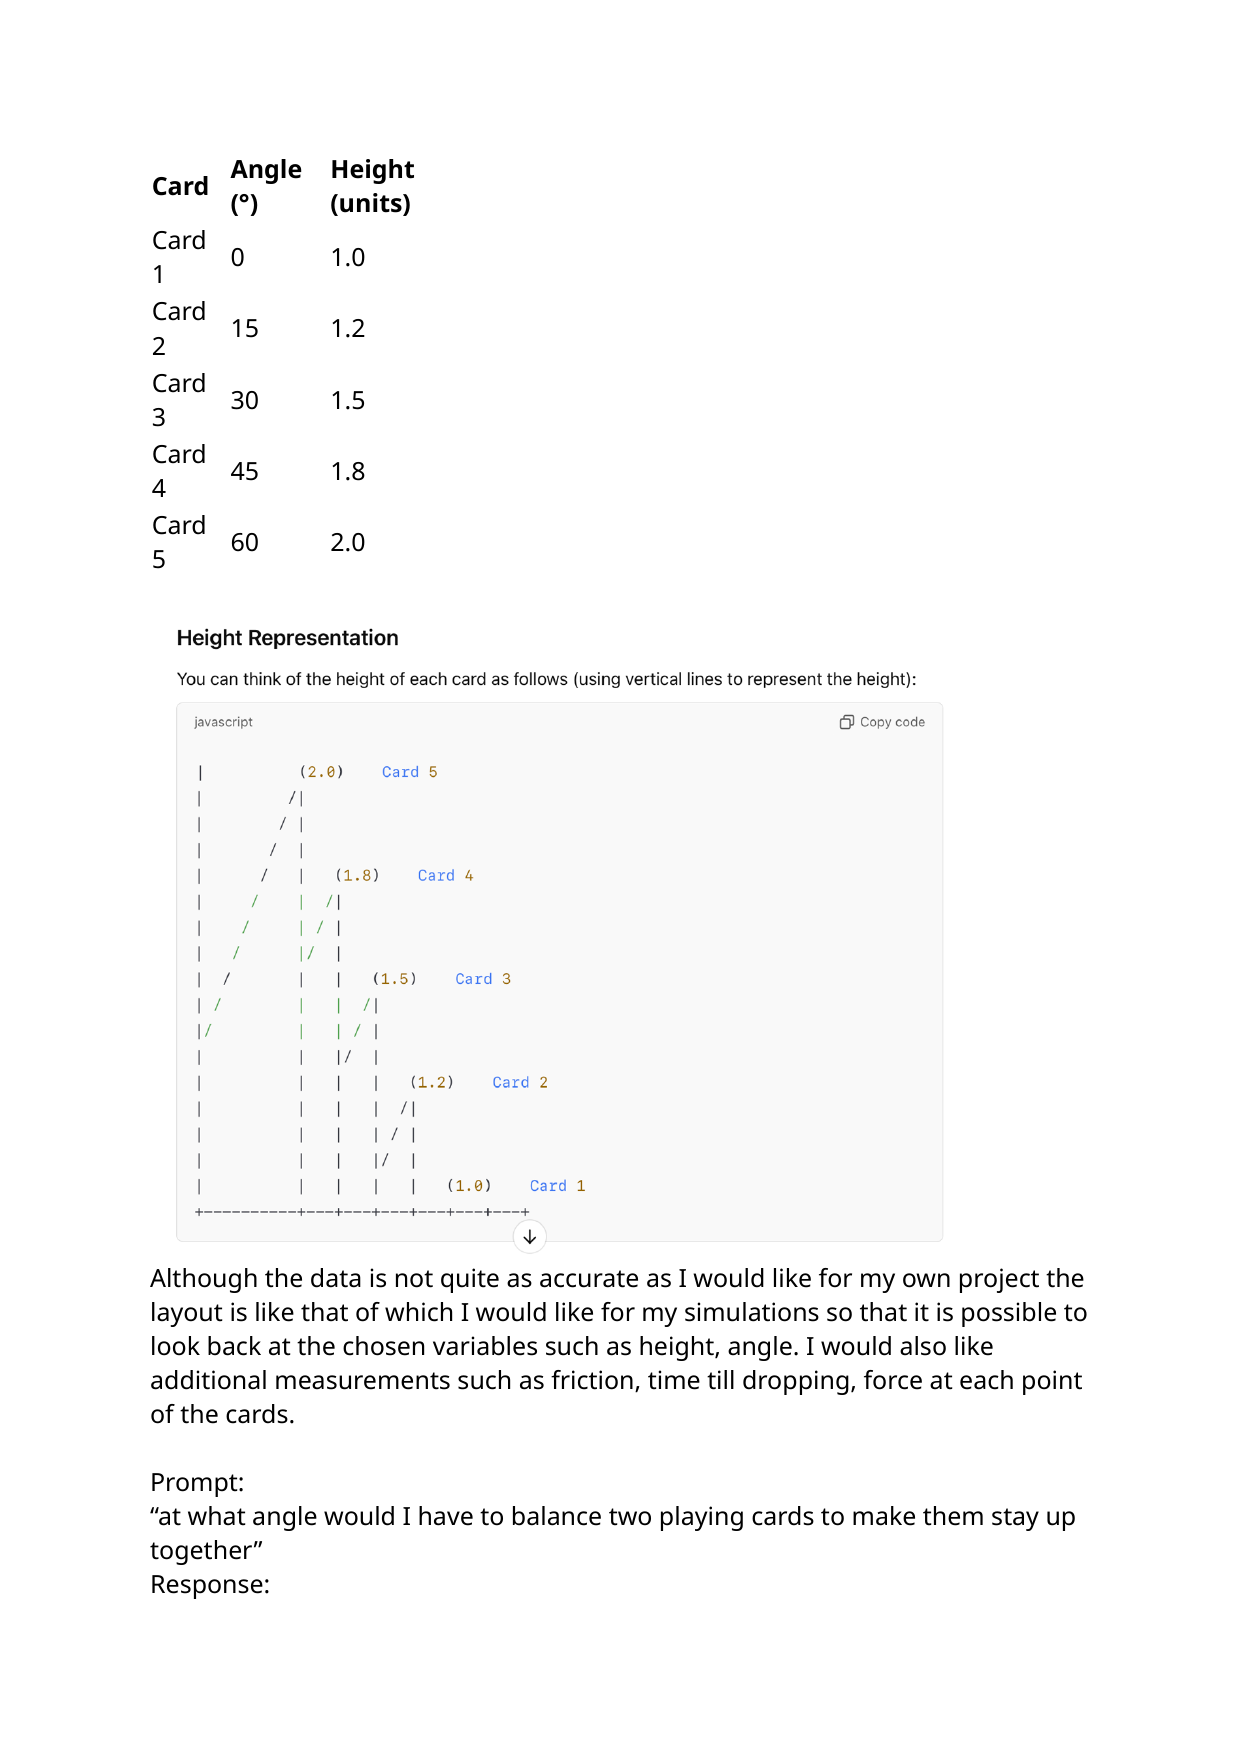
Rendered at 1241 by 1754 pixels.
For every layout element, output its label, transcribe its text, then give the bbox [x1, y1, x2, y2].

table_cell Card 5 [150, 506, 229, 577]
table_cell Card 3 [150, 364, 229, 435]
table_cell 1.2 [329, 293, 489, 364]
table_cell 60 [229, 506, 329, 577]
table_header Card [150, 150, 229, 221]
text Response: [150, 1567, 1090, 1601]
table_cell Card 1 [150, 221, 229, 292]
table_cell 15 [229, 293, 329, 364]
text Although the data is not quite as accurate as I would like for my own project the layout is like that of which I would like for my simulations so that it is possible to look back at the chosen variables such as height, angle. I would also like additional measurements such as friction, time till dropping, force at each point of the cards. [150, 1261, 1090, 1431]
table_cell Card 4 [150, 435, 229, 506]
table_cell 1.0 [329, 221, 489, 292]
table_header Angle (°) [229, 150, 329, 221]
table_header Height (units) [329, 150, 489, 221]
table_cell 30 [229, 364, 329, 435]
table_cell 1.8 [329, 435, 489, 506]
table_cell 0 [229, 221, 329, 292]
table_cell 2.0 [329, 506, 489, 577]
table_cell Card 2 [150, 293, 229, 364]
table_cell 1.5 [329, 364, 489, 435]
table_cell 45 [229, 435, 329, 506]
text Prompt: [150, 1465, 1090, 1499]
picture [150, 611, 980, 1261]
text “at what angle would I have to balance two playing cards to make them stay up together” [150, 1499, 1090, 1567]
